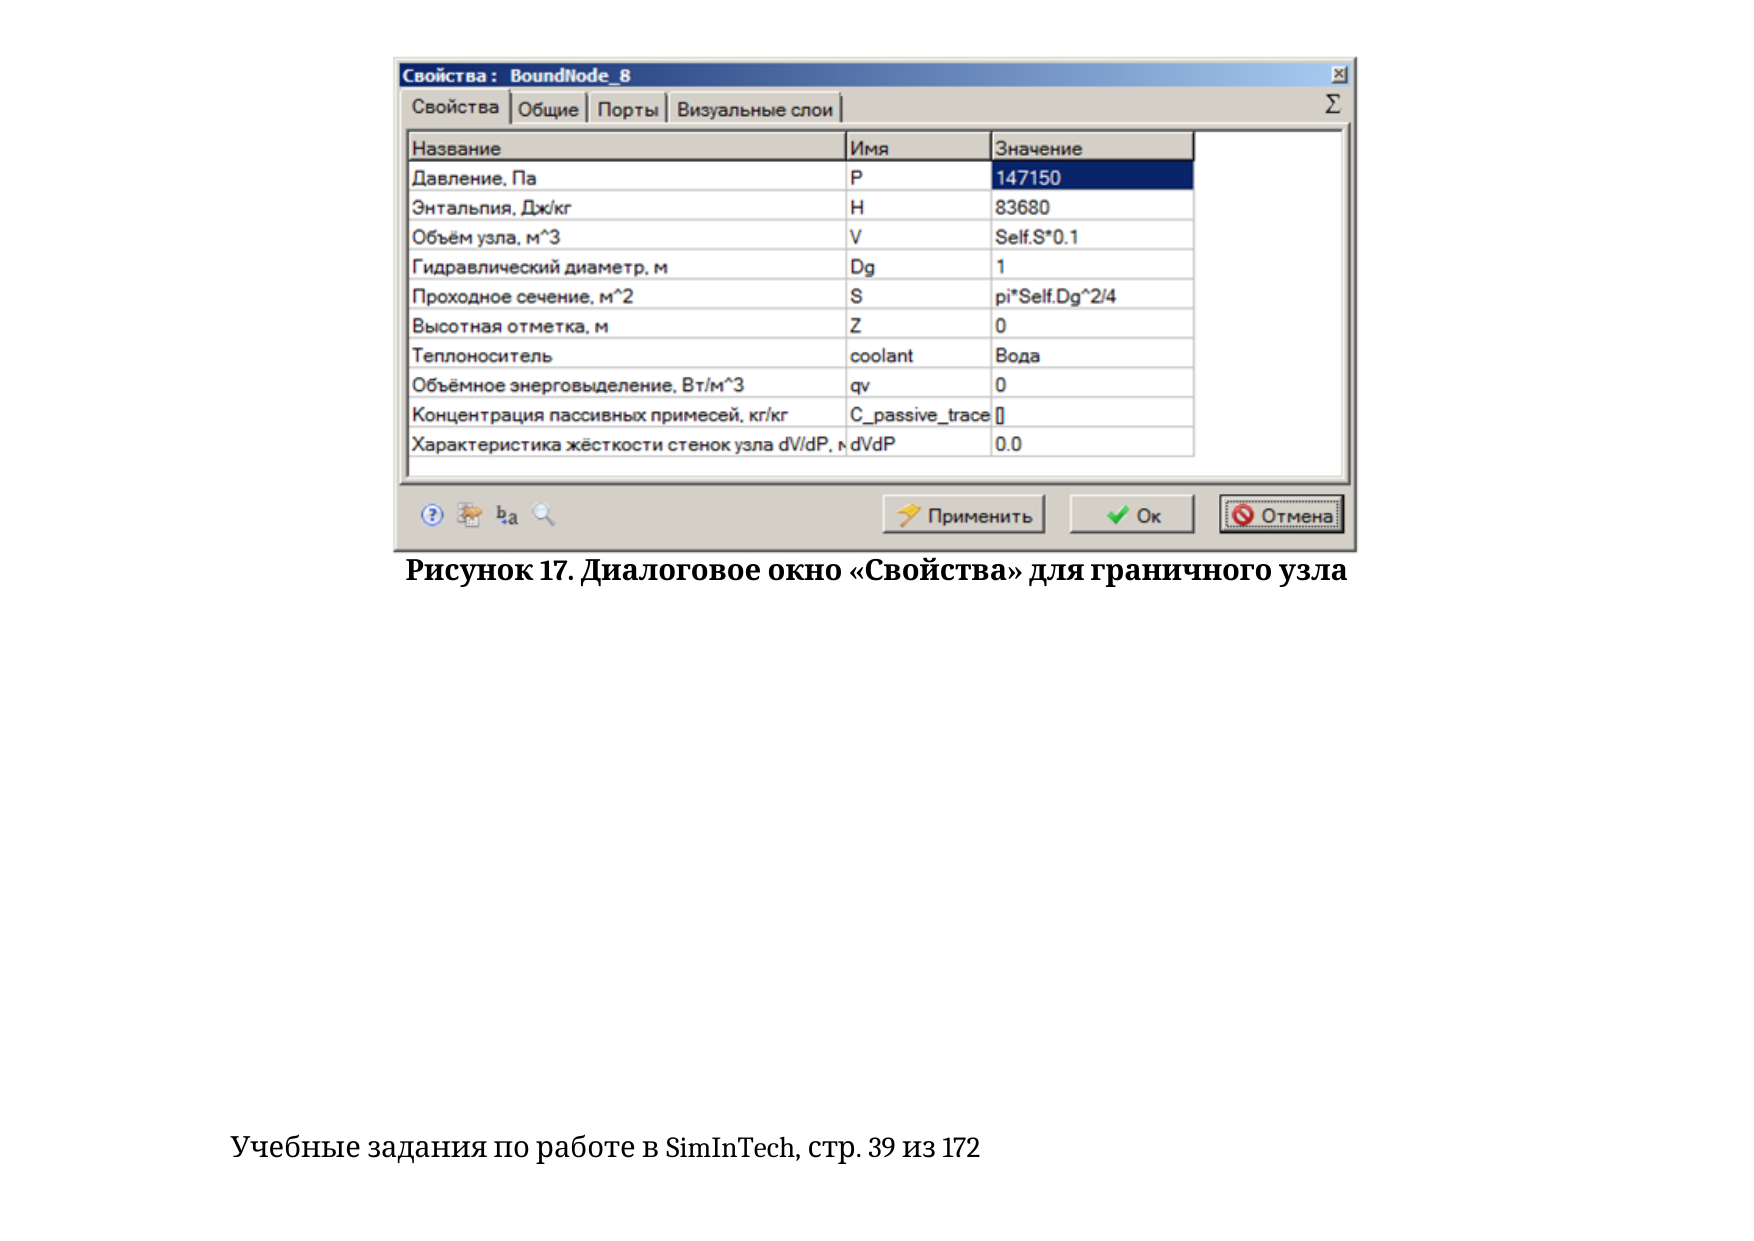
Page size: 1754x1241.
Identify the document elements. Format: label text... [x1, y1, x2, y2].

picture [389, 51, 1365, 554]
